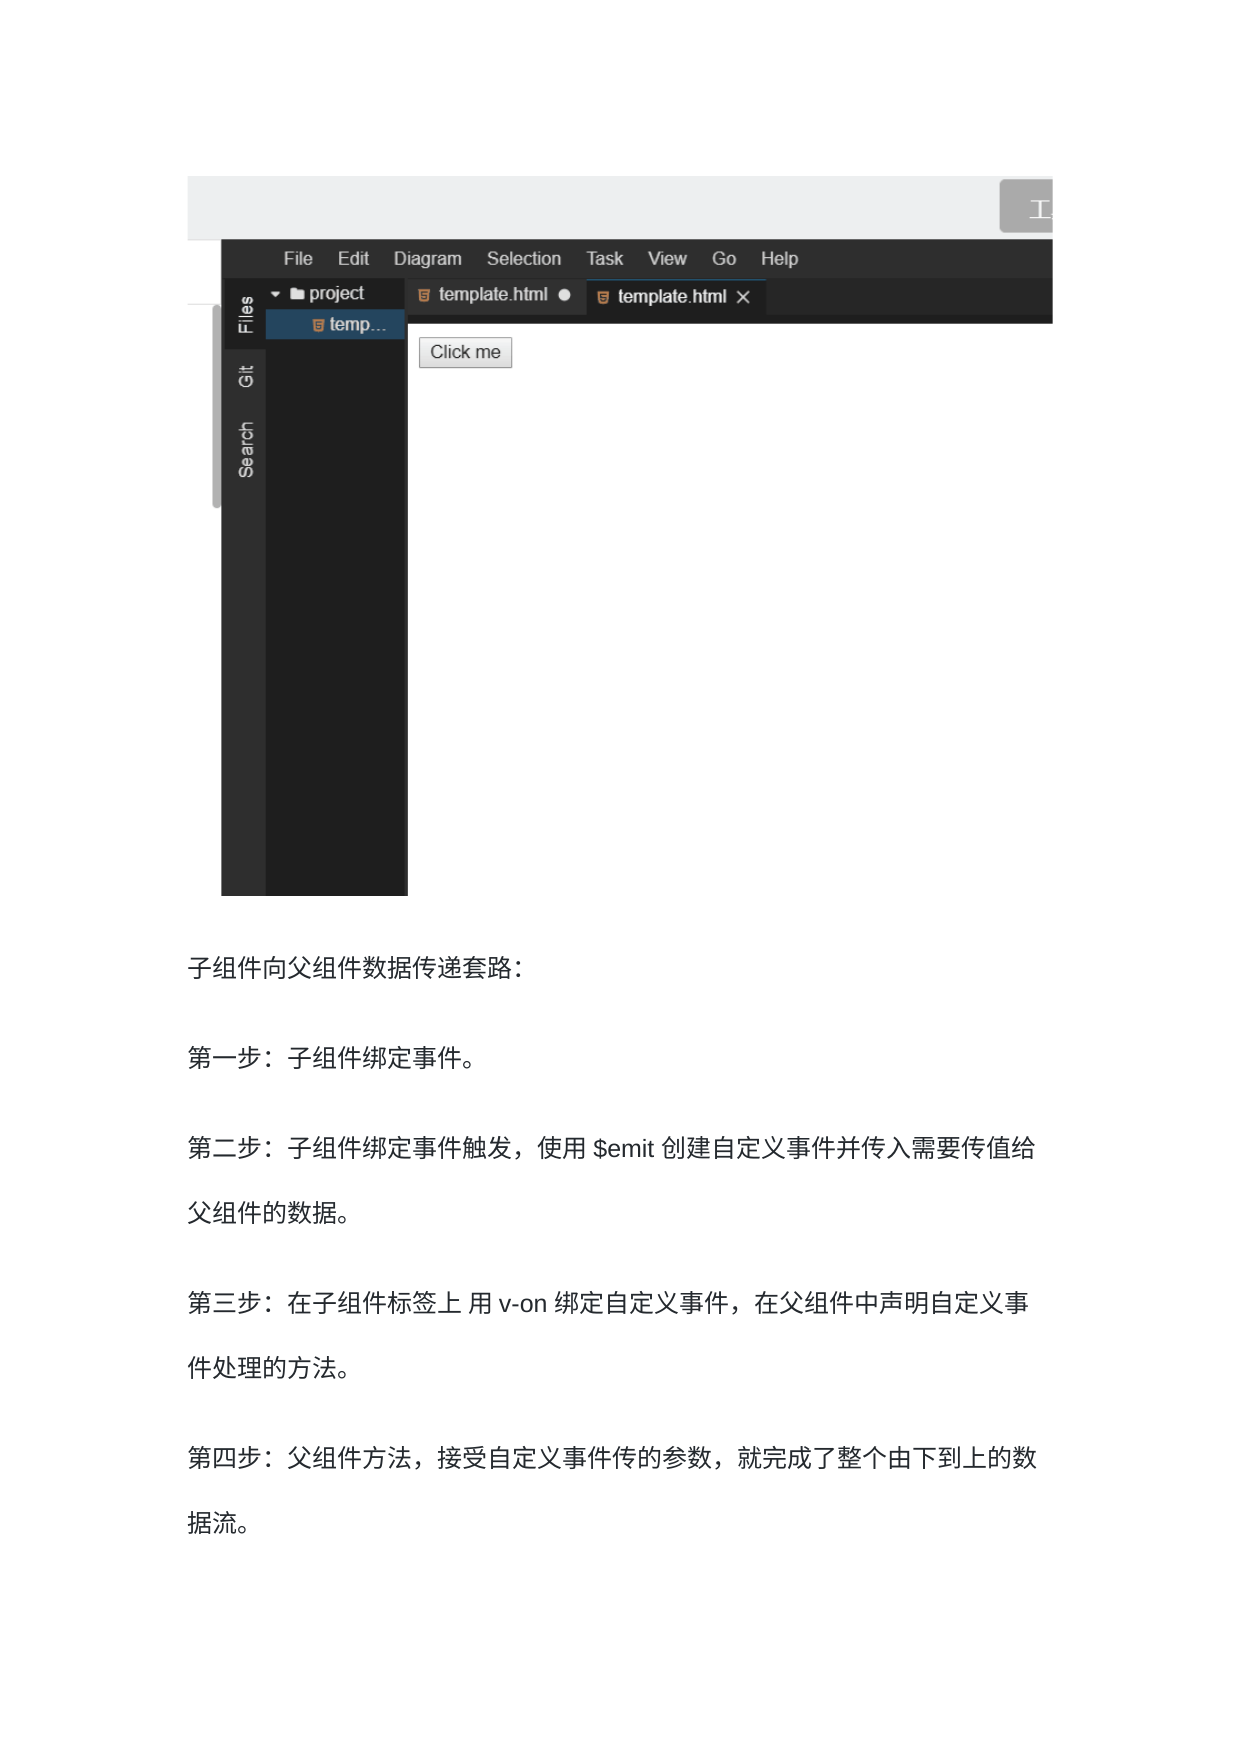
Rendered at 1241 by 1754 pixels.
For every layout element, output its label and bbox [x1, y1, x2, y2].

picture [187, 176, 1053, 896]
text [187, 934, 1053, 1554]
